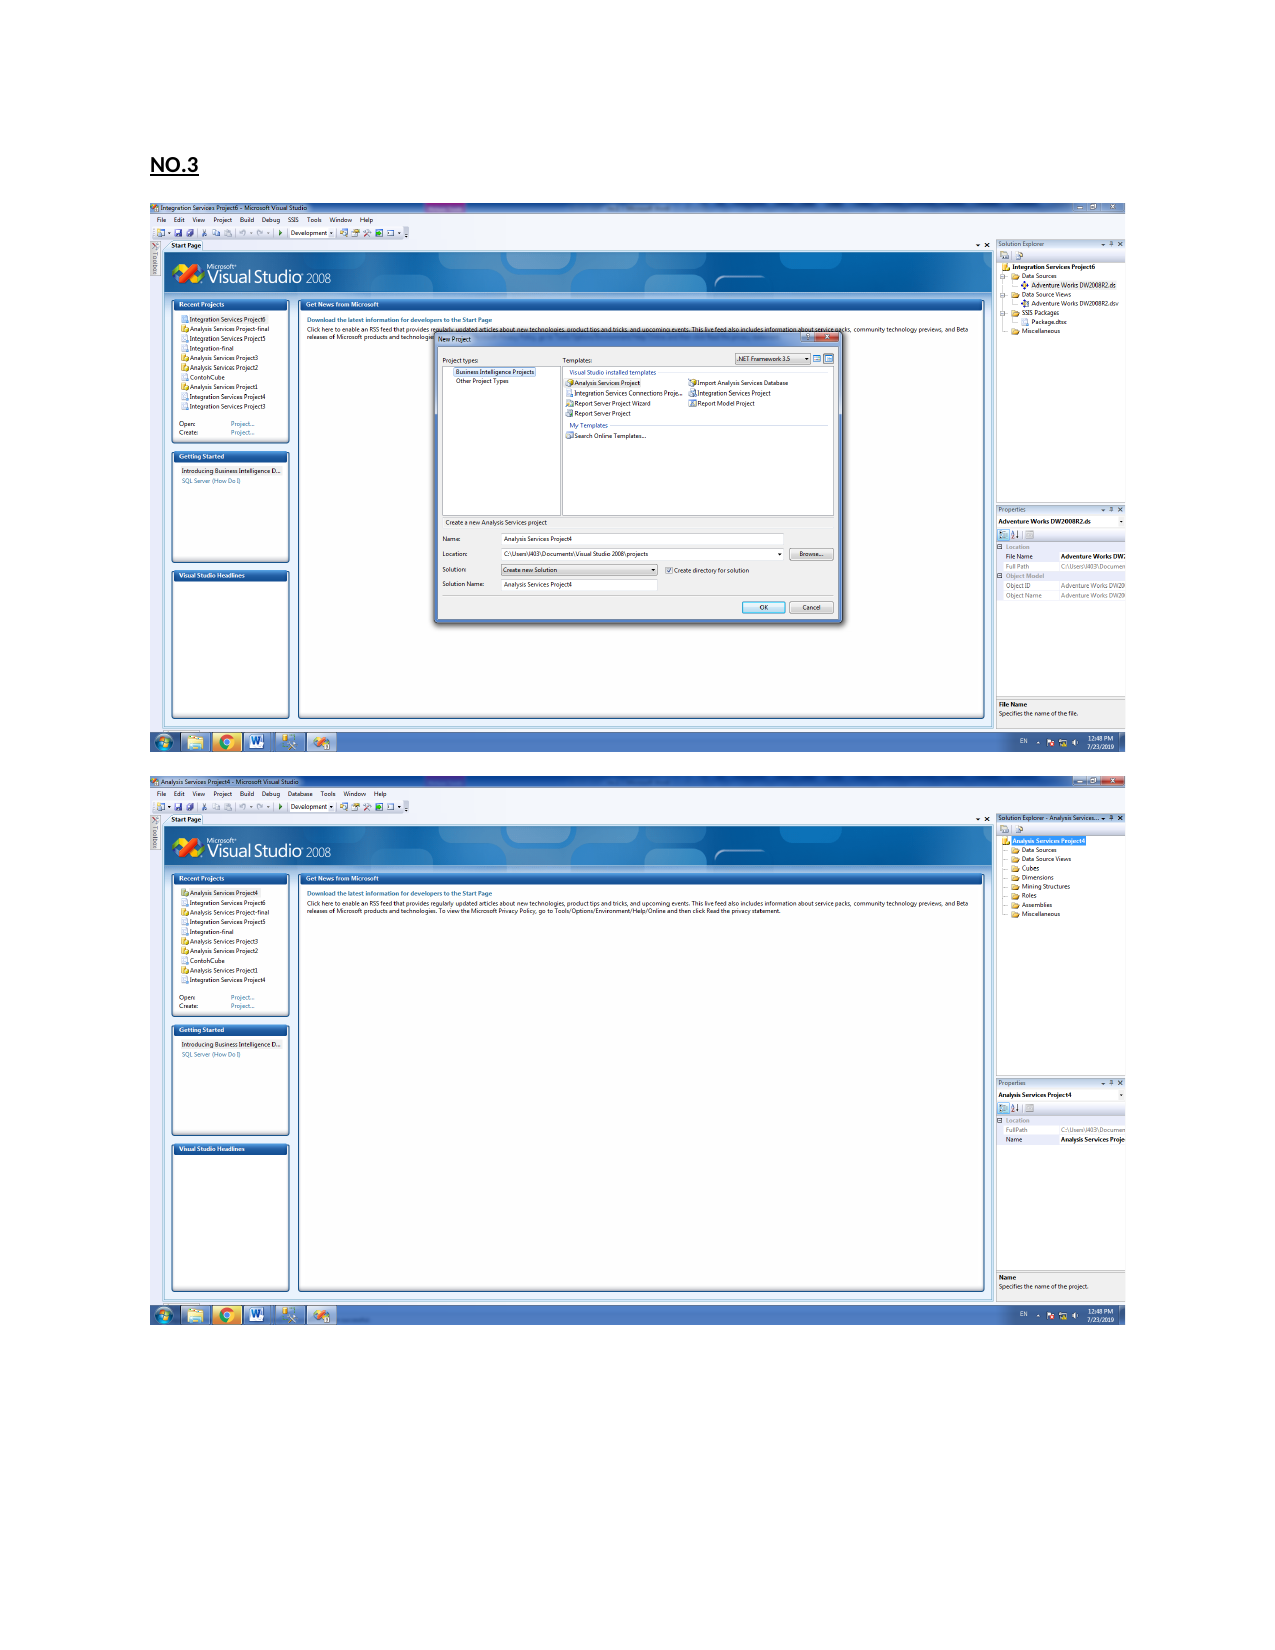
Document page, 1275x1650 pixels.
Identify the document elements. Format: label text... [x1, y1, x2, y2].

text NO.3 [150, 150, 1125, 178]
picture [150, 203, 1125, 752]
picture [150, 776, 1125, 1325]
